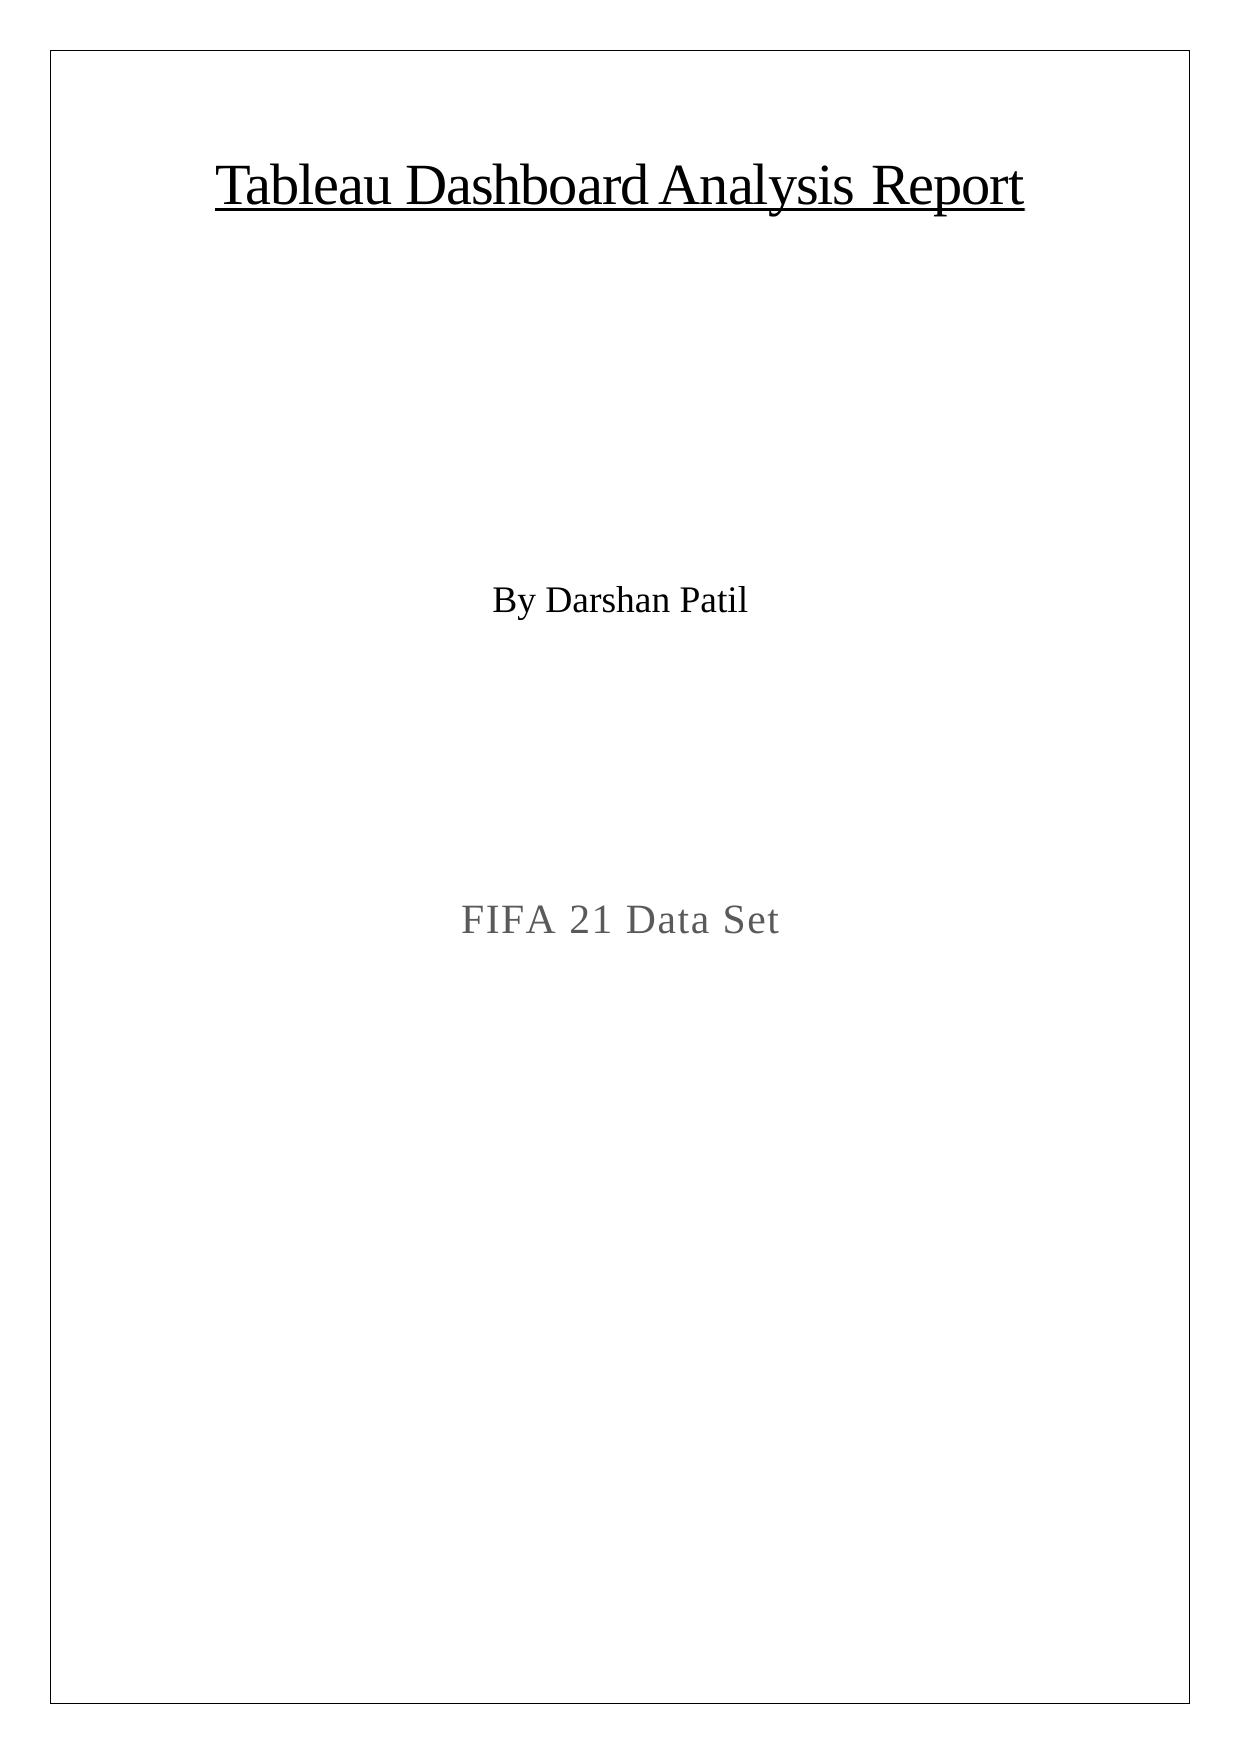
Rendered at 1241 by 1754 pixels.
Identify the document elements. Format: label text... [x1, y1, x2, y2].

title Tableau Dashboard Analysis Report [112, 150, 1128, 217]
subtitle FIFA 21 Data Set [112, 895, 1128, 943]
text By Darshan Patil [112, 577, 1128, 620]
